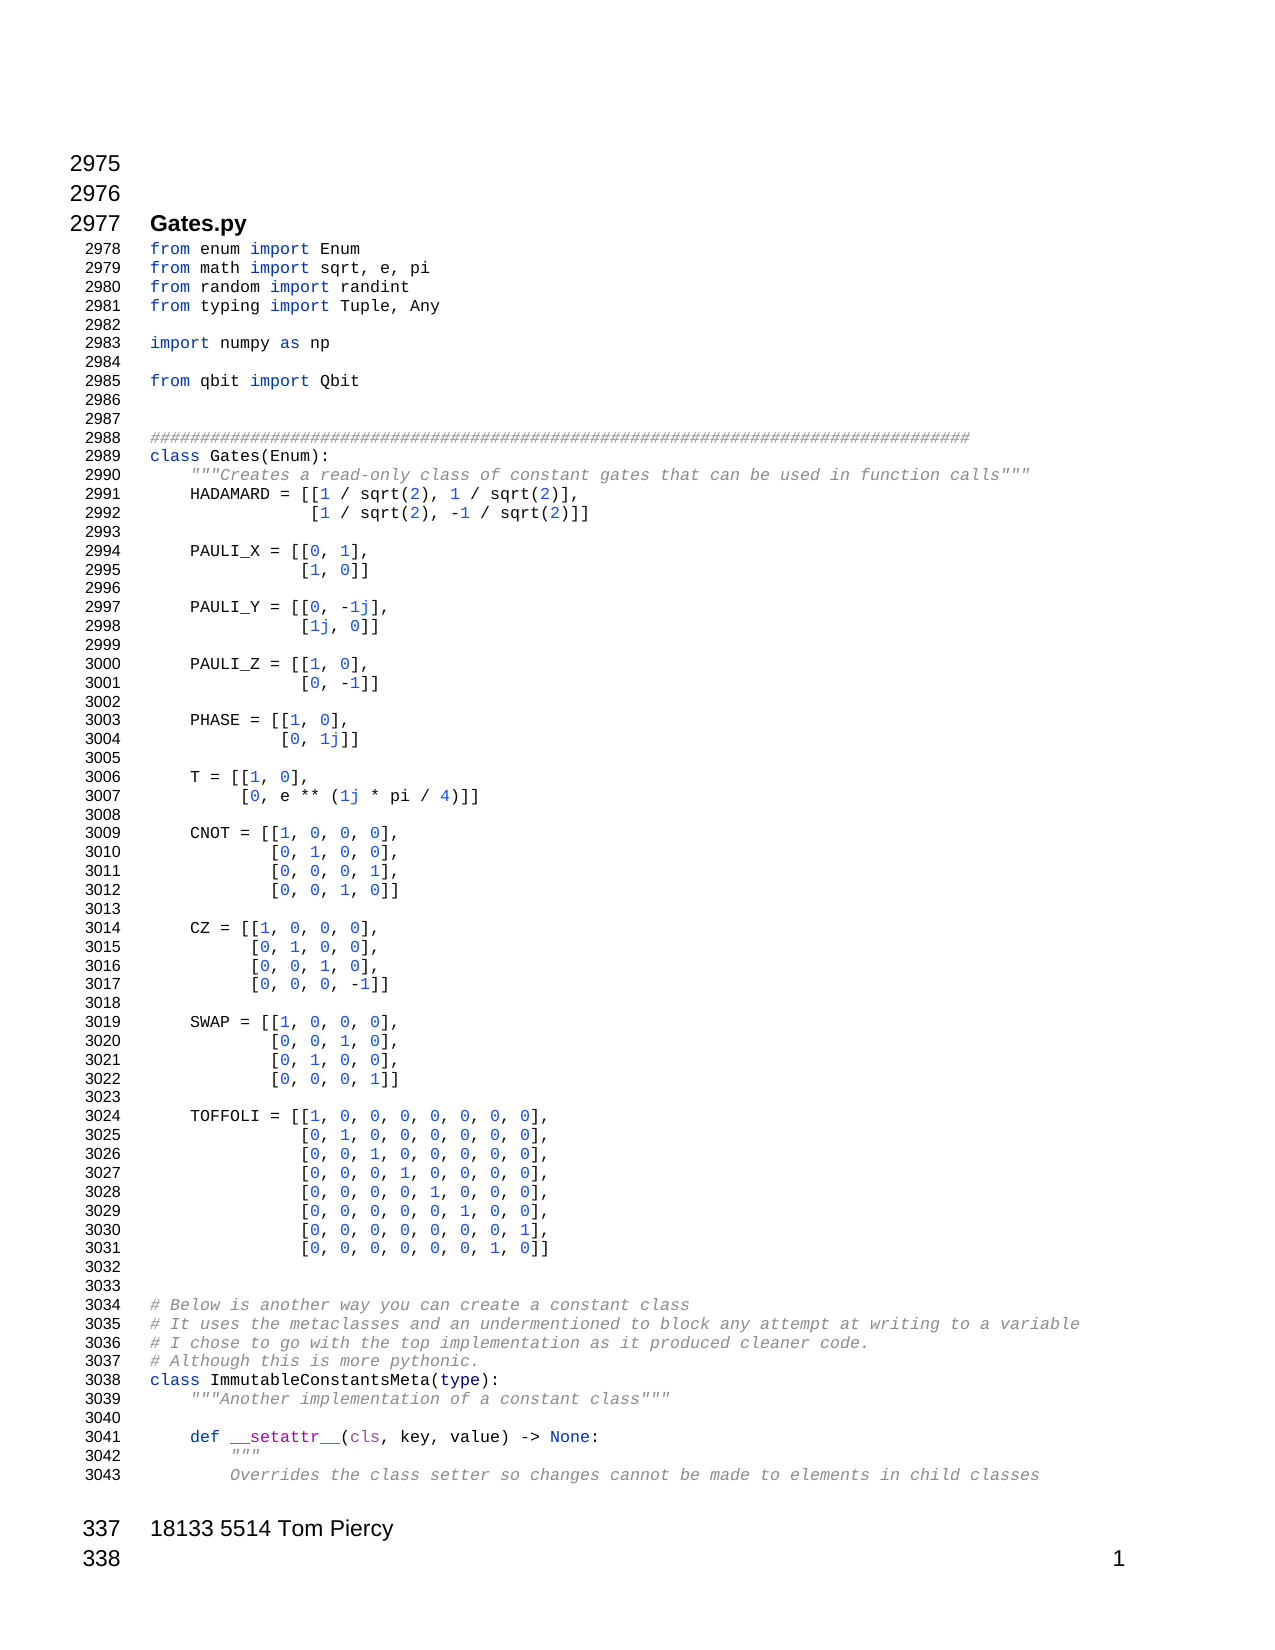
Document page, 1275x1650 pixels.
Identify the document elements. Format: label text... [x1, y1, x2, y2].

text Gates.py [150, 210, 1125, 237]
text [150, 241, 1125, 1485]
